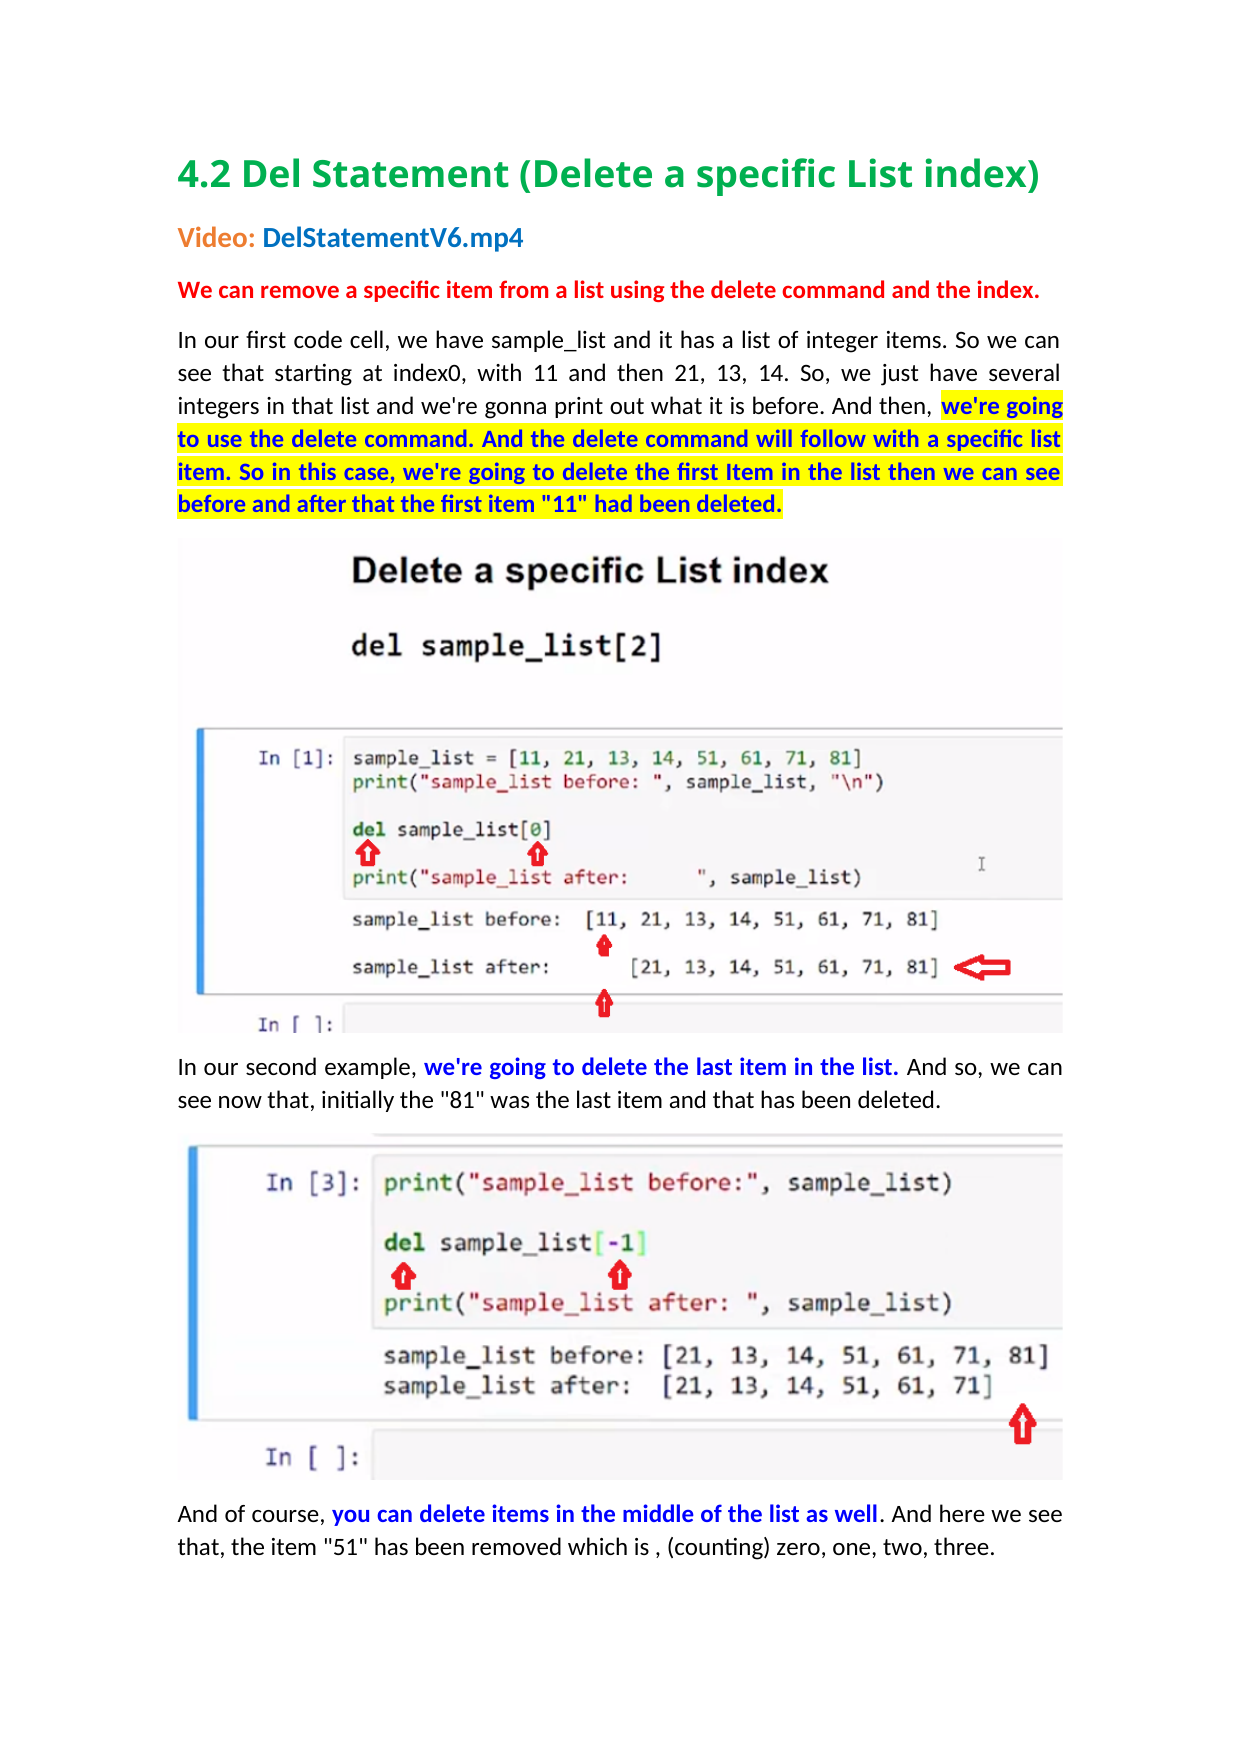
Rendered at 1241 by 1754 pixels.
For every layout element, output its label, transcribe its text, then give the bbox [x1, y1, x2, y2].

text Video: DelStatementV6.mp4 [177, 219, 1063, 255]
text In our first code cell, we have sample_list and it has a list of integer items. So we can see that starting at index0, with 11 and then 21, 13, 14. So, we just have several integers in that list and we're gonna print out what it is before. And then, we're going to use the delete command. And the delete command will follow with a specific list item. So in this case, we're going to delete the first Item in the list then we can see before and after that the first item "11" had been deleted. [177, 324, 1063, 423]
picture [177, 538, 1063, 1033]
text We can remove a specific item from a list using the delete command and the index. [177, 274, 1063, 305]
text 4.2 Del Statement (Delete a specific List index) [177, 148, 1063, 199]
picture [177, 1133, 1063, 1480]
text In our second example, we're going to delete the last item in the list. And so, we can see now that, initially the "81" was the last item and that has been deleted. [177, 1051, 1063, 1115]
text And of course, you can delete items in the middle of the list as well. And here we see that, the item "51" has been removed which is , (counting) zero, one, two, three. [177, 1498, 1063, 1562]
